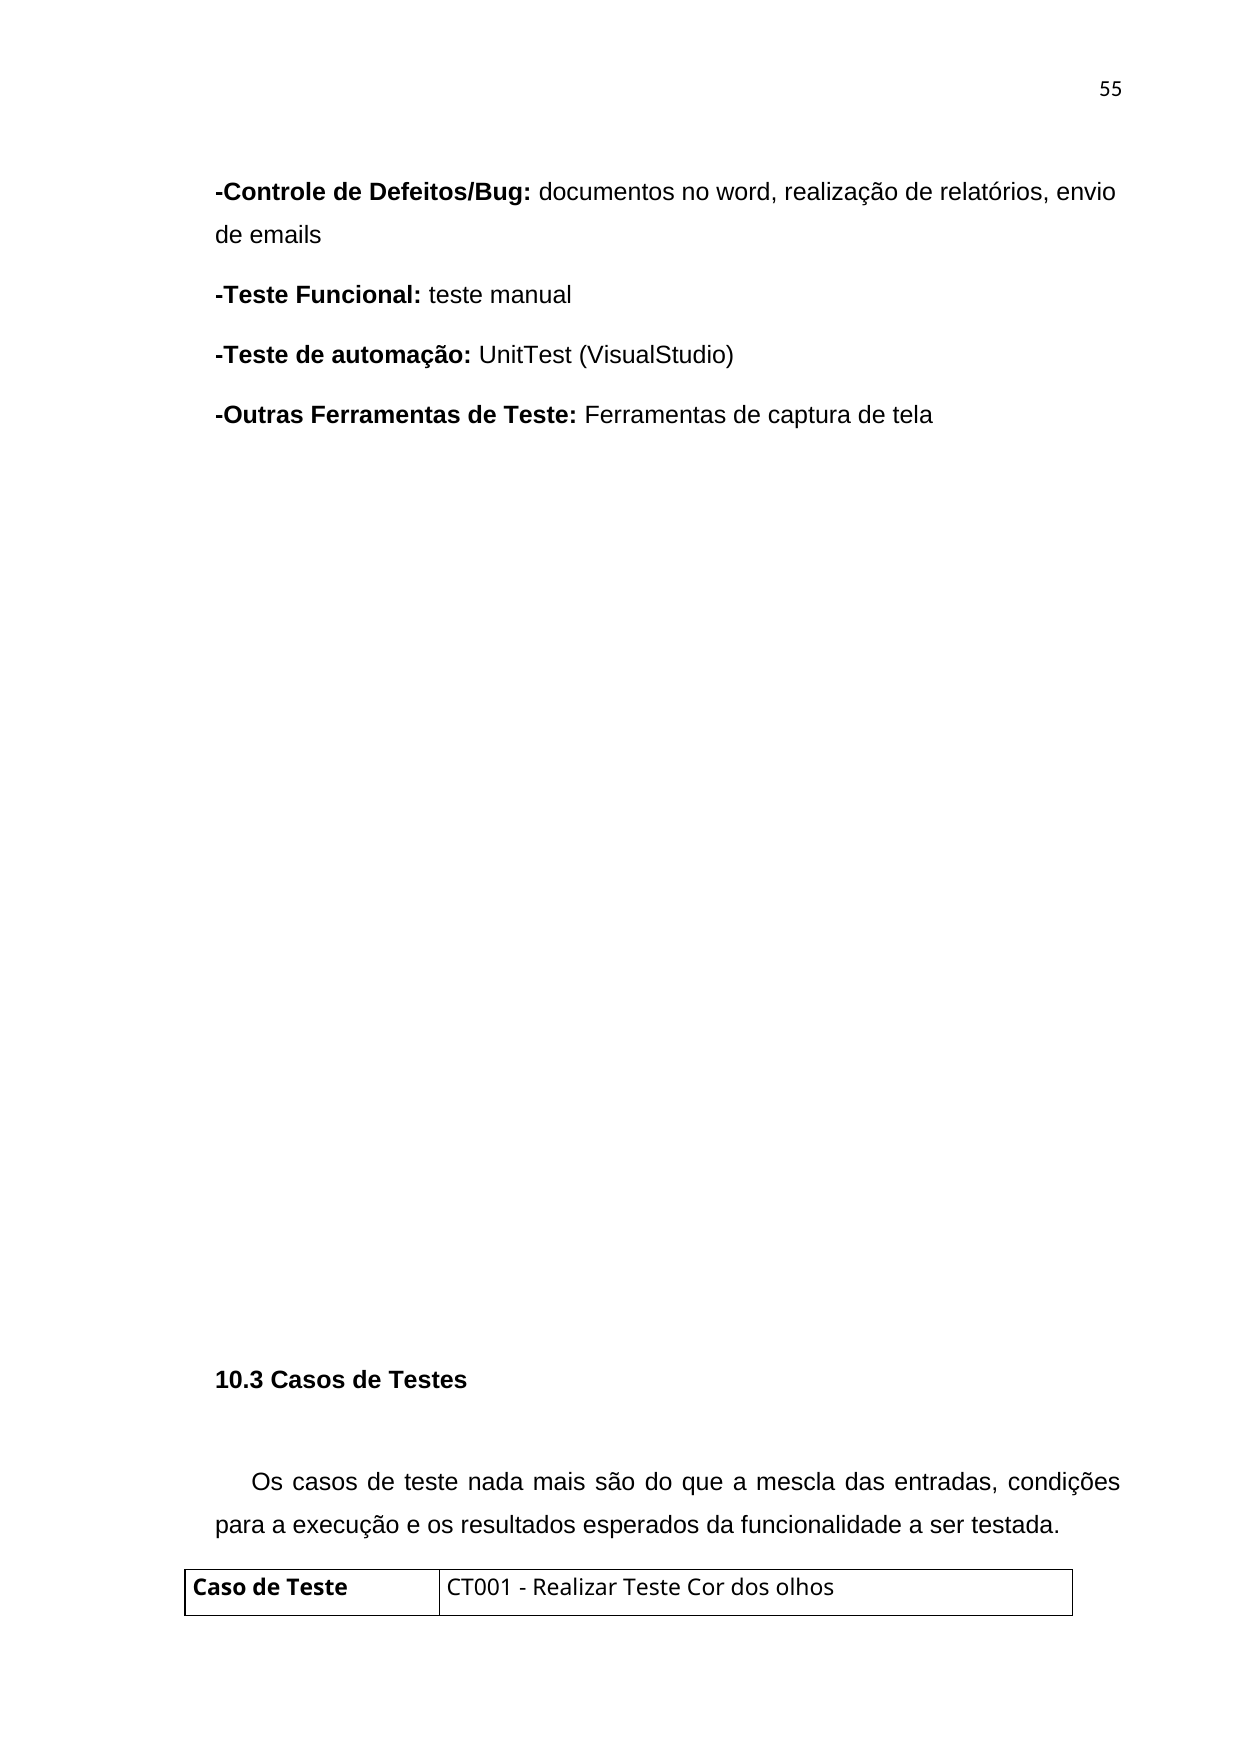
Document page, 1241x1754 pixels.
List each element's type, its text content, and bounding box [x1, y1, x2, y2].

text -Controle de Defeitos/Bug: documentos no word, realização de relatórios, envio de emails [215, 177, 1122, 249]
table_header CT001 - Realizar Teste Cor dos olhos [440, 1570, 1072, 1615]
table_header Caso de Teste [186, 1570, 439, 1615]
text Os casos de teste nada mais são do que a mescla das entradas, condições para a execução e os resultados esperados da funcionalidade a ser testada. [215, 1466, 1122, 1538]
text -Teste Funcional: teste manual [215, 280, 1122, 309]
subtitle 10.3 Casos de Testes [215, 1365, 1122, 1393]
text -Teste de automação: UnitTest (VisualStudio) [215, 340, 1122, 369]
text -Outras Ferramentas de Teste: Ferramentas de captura de tela [215, 400, 1122, 428]
